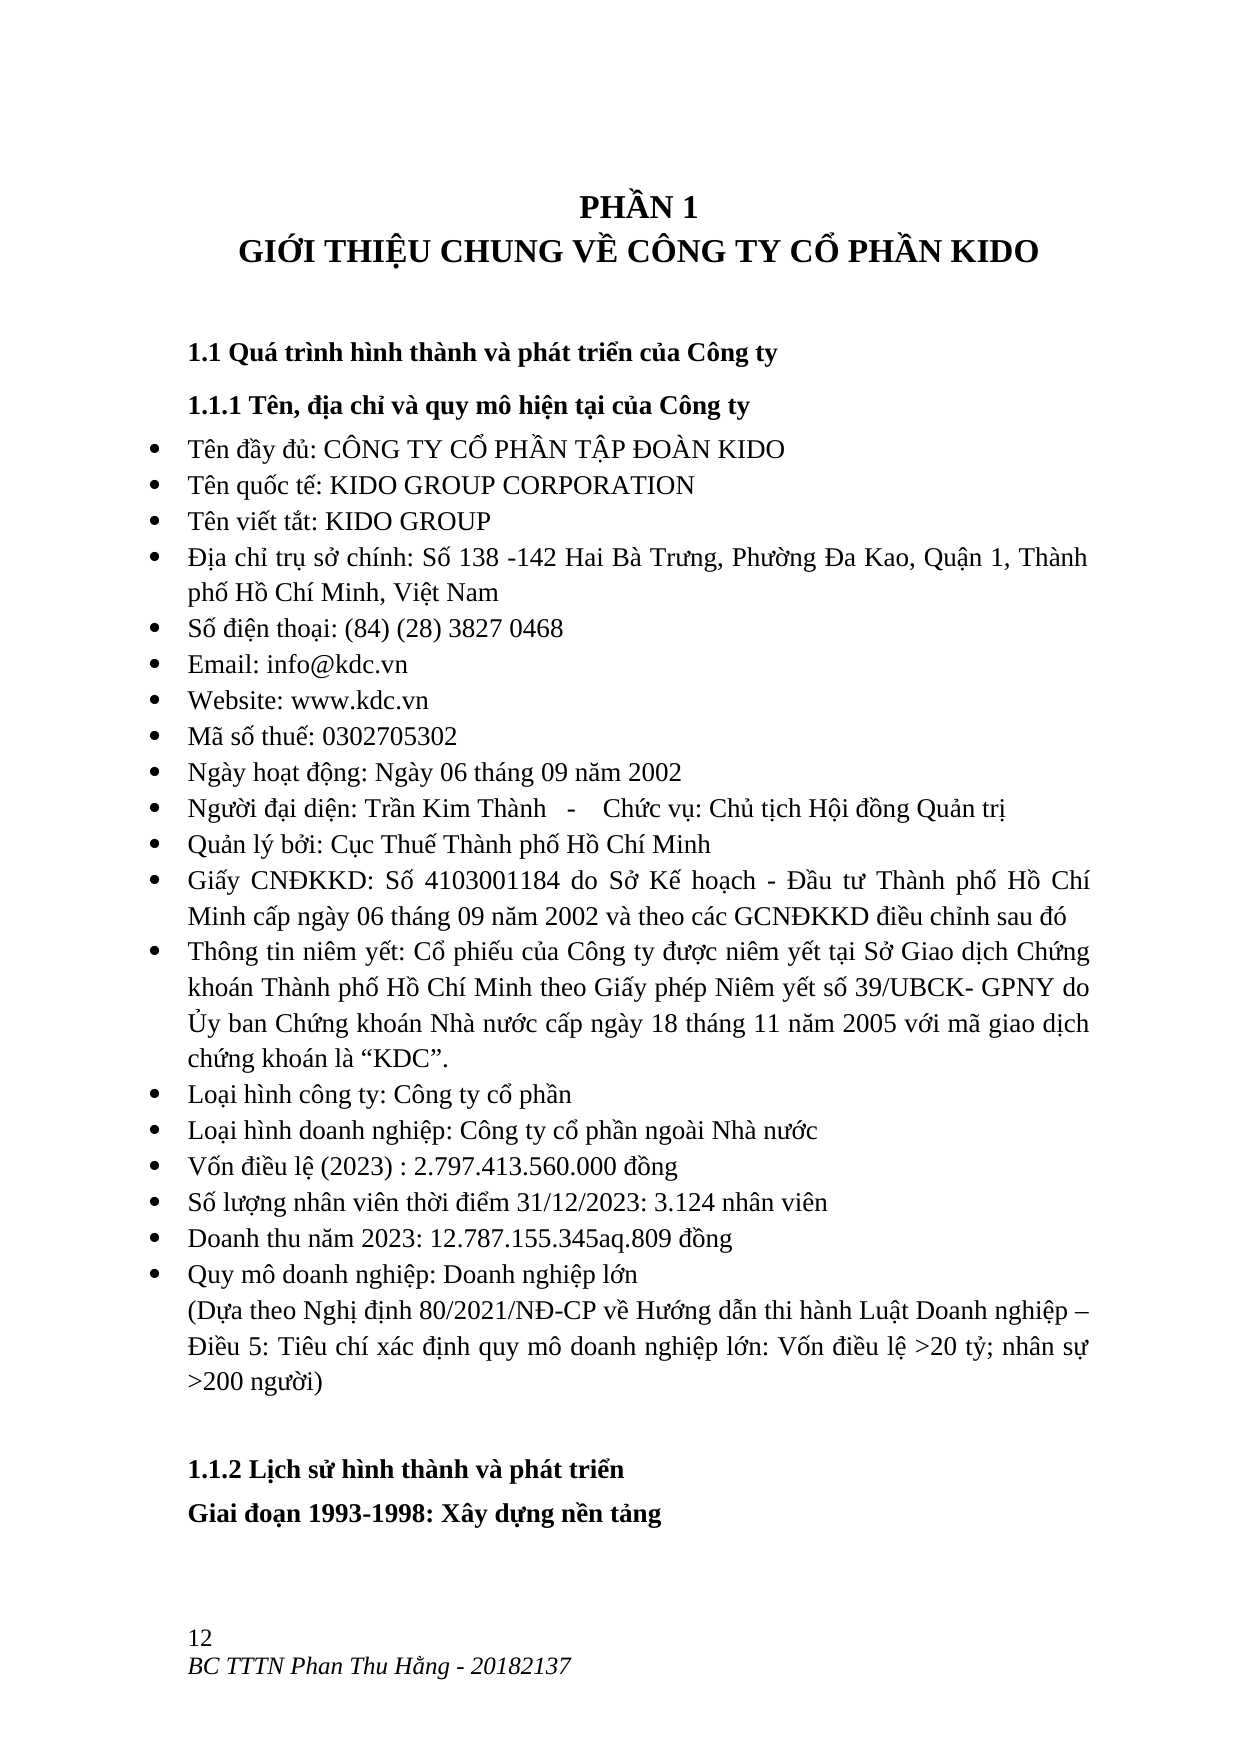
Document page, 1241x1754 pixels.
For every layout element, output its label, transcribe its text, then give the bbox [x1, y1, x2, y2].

list Loại hình công ty: Công ty cổ phần [150, 1078, 1090, 1109]
list Quản lý bởi: Cục Thuế Thành phố Hồ Chí Minh [150, 828, 1090, 859]
list Website: www.kdc.vn [150, 684, 1090, 715]
list Số điện thoại: (84) (28) 3827 0468 [150, 612, 1090, 643]
subtitle PHẦN 1 GIỚI THIỆU CHUNG VỀ CÔNG TY CỔ PHẦN KIDO [187, 187, 1090, 270]
list Email: info@kdc.vn [150, 648, 1090, 679]
list Doanh thu năm 2023: 12.787.155.345aq.809 đồng [150, 1222, 1090, 1253]
subtitle 1.1 Quá trình hình thành và phát triển của Công ty [187, 336, 1090, 367]
list Tên viết tắt: KIDO GROUP [150, 505, 1090, 536]
list Thông tin niêm yết: Cổ phiếu của Công ty được niêm yết tại Sở Giao dịch Chứng khoán Thành phố Hồ Chí Minh theo Giấy phép Niêm yết số 39/UBCK- GPNY do Ủy ban Chứng khoán Nhà nước cấp ngày 18 tháng 11 năm 2005 với mã giao dịch chứng khoán là “KDC”. [150, 935, 1090, 1074]
list Ngày hoạt động: Ngày 06 tháng 09 năm 2002 [150, 756, 1090, 787]
list Vốn điều lệ (2023) : 2.797.413.560.000 đồng [150, 1150, 1090, 1181]
list Người đại diện: Trần Kim Thành - Chức vụ: Chủ tịch Hội đồng Quản trị [150, 792, 1090, 823]
list Tên đầy đủ: CÔNG TY CỔ PHẦN TẬP ĐOÀN KIDO [150, 433, 1090, 464]
list Quy mô doanh nghiệp: Doanh nghiệp lớn [150, 1258, 1090, 1289]
list Địa chỉ trụ sở chính: Số 138 -142 Hai Bà Trưng, Phường Đa Kao, Quận 1, Thành phố Hồ Chí Minh, Việt Nam [150, 541, 1090, 608]
subtitle 1.1.2 Lịch sử hình thành và phát triển [187, 1453, 1090, 1485]
list Loại hình doanh nghiệp: Công ty cổ phần ngoài Nhà nước [150, 1114, 1090, 1146]
list Mã số thuế: 0302705302 [150, 720, 1090, 751]
text Giai đoạn 1993-1998: Xây dựng nền tảng [187, 1498, 1090, 1529]
list Tên quốc tế: KIDO GROUP CORPORATION [150, 469, 1090, 500]
subtitle 1.1.1 Tên, địa chỉ và quy mô hiện tại của Công ty [187, 389, 1090, 420]
list Số lượng nhân viên thời điểm 31/12/2023: 3.124 nhân viên [150, 1186, 1090, 1217]
list (Dựa theo Nghị định 80/2021/NĐ-CP về Hướng dẫn thi hành Luật Doanh nghiệp – Điều 5: Tiêu chí xác định quy mô doanh nghiệp lớn: Vốn điều lệ >20 tỷ; nhân sự >200 người) [187, 1294, 1090, 1397]
list Giấy CNĐKKD: Số 4103001184 do Sở Kế hoạch - Đầu tư Thành phố Hồ Chí Minh cấp ngày 06 tháng 09 năm 2002 và theo các GCNĐKKD điều chỉnh sau đó [150, 864, 1090, 931]
